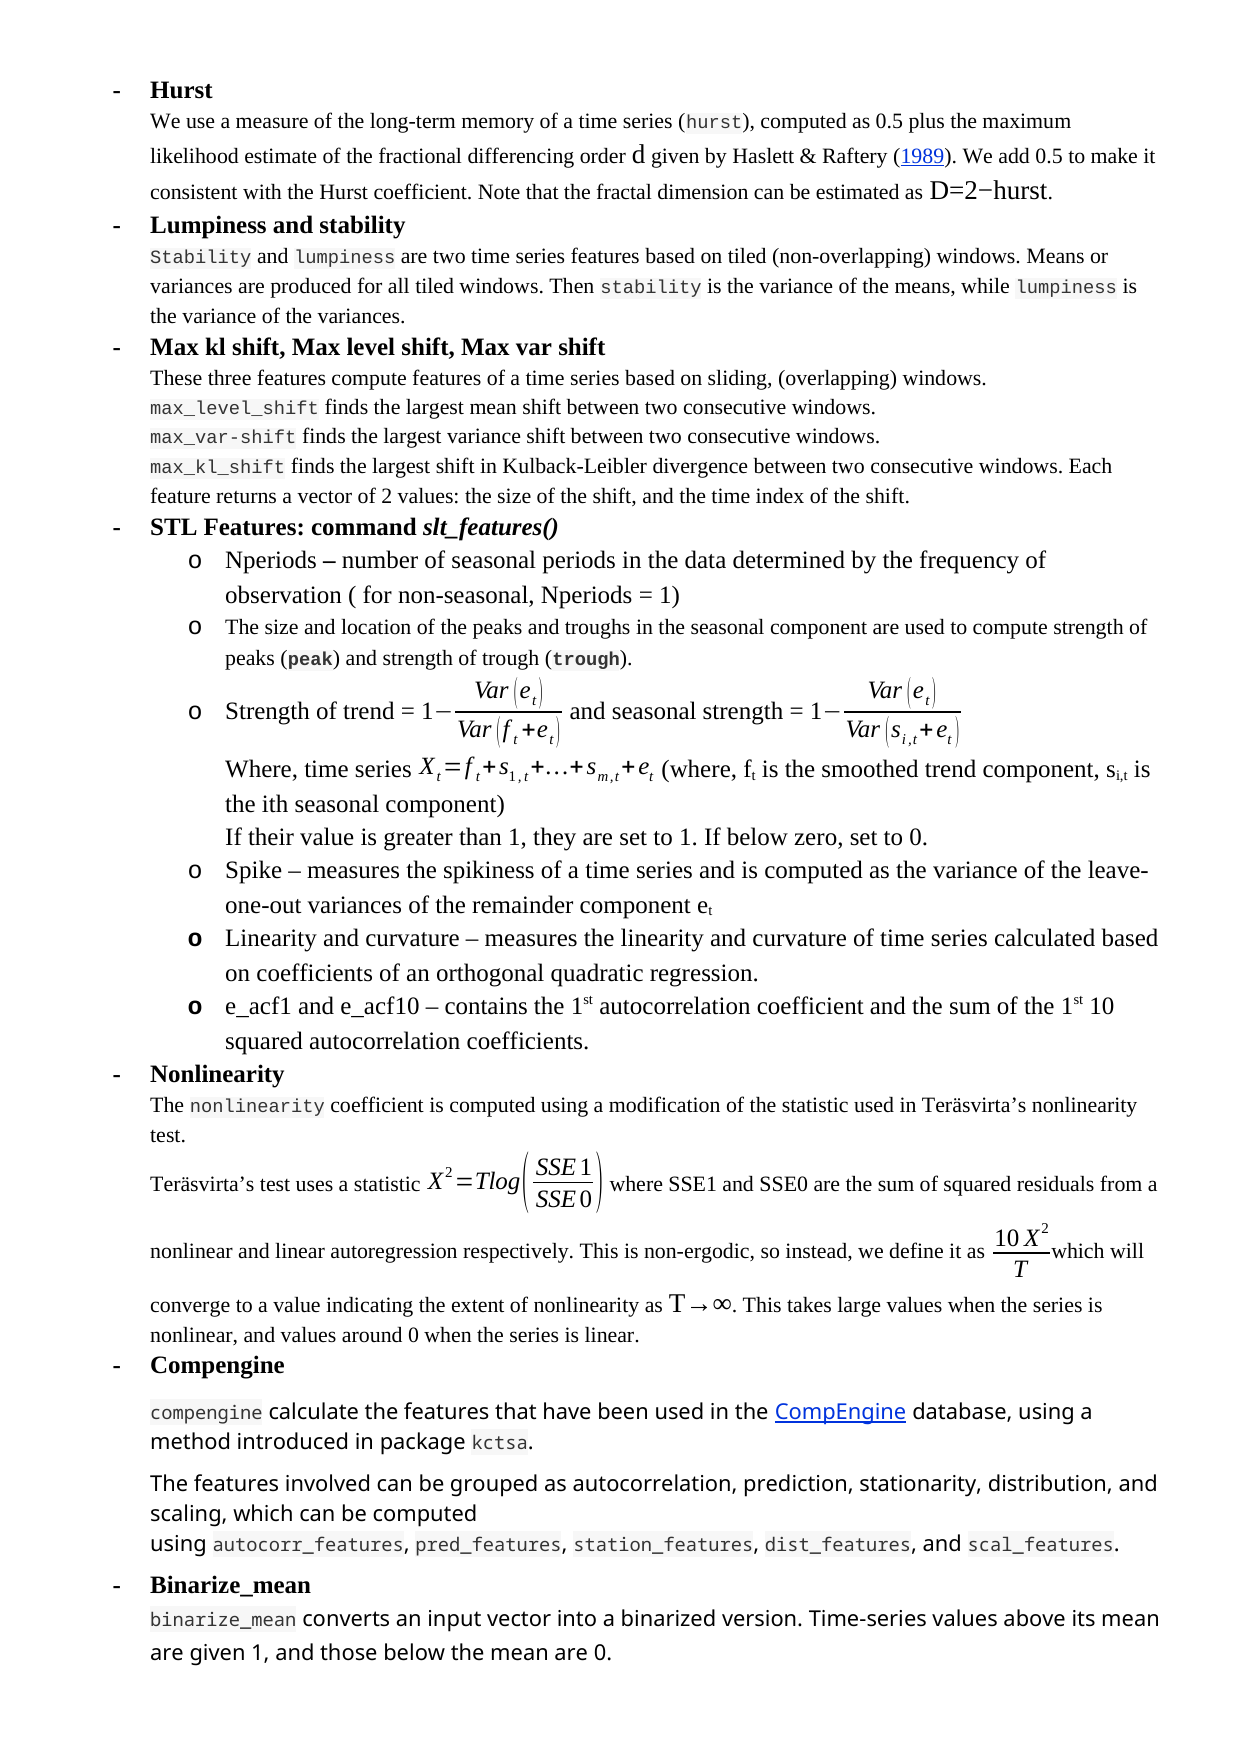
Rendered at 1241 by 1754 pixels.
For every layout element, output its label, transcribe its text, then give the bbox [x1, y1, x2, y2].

list Linearity and curvature – measures the linearity and curvature of time series calculated based on coefficients of an orthogonal quadratic regression. [187, 923, 1165, 987]
list Max kl shift, Max level shift, Max var shift [112, 332, 1165, 360]
list max_var-shift finds the largest variance shift between two consecutive windows. [150, 423, 1165, 449]
list The size and location of the peaks and troughs in the seasonal component are used to compute strength of peaks (peak) and strength of trough (trough). [187, 613, 1165, 671]
list Compengine [112, 1351, 1165, 1379]
list STL Features: command slt_features() [112, 512, 1165, 541]
list We use a measure of the long-term memory of a time series (hurst), computed as 0.5 plus the maximum likelihood estimate of the fractional differencing order d given by Haslett & Raftery (1989). We add 0.5 to make it consistent with the Hurst coefficient. Note that the fractal dimension can be estimated as D=2−hurst. [150, 108, 1165, 206]
list These three features compute features of a time series based on sliding, (overlapping) windows. [150, 365, 1165, 390]
list Spike – measures the spikiness of a time series and is computed as the variance of the leave-one-out variances of the remainder component et [187, 855, 1165, 918]
text The features involved can be grouped as autocorrelation, prediction, stationarity, distribution, and scaling, which can be computed using autocorr_features, pred_features, station_features, dist_features, and scal_features. [150, 1468, 1165, 1557]
list Hurst [112, 75, 1165, 104]
list binarize_mean converts an input vector into a binarized version. Time-series values above its mean are given 1, and those below the mean are 0. [150, 1603, 1165, 1667]
list Binarize_mean [112, 1570, 1165, 1599]
list Where, time series (where, ft is the smoothed trend component, si,t is the ith seasonal component) [225, 753, 1165, 817]
list max_kl_shift finds the largest shift in Kulback-Leibler divergence between two consecutive windows. Each feature returns a vector of 2 values: the size of the shift, and the time index of the shift. [150, 453, 1165, 508]
list Stability and lumpiness are two time series features based on tiled (non-overlapping) windows. Means or variances are produced for all tiled windows. Then stability is the variance of the means, while lumpiness is the variance of the variances. [150, 243, 1165, 328]
list e_acf1 and e_acf10 – contains the 1st autocorrelation coefficient and the sum of the 1st 10 squared autocorrelation coefficients. [187, 991, 1165, 1055]
text compengine calculate the features that have been used in the CompEngine database, using a method introduced in package kctsa. [150, 1396, 1165, 1456]
list Lumpiness and stability [112, 210, 1165, 239]
list The nonlinearity coefficient is computed using a modification of the statistic used in Teräsvirta’s nonlinearity test. [150, 1092, 1165, 1147]
list Nonlinearity [112, 1059, 1165, 1088]
list Strength of trend = and seasonal strength = [187, 675, 1165, 748]
list max_level_shift finds the largest mean shift between two consecutive windows. [150, 394, 1165, 420]
list Teräsvirta’s test uses a statistic where SSE1 and SSE0 are the sum of squared residuals from a nonlinear and linear autoregression respectively. This is non-ergodic, so instead, we define it as which will converge to a value indicating the extent of nonlinearity as T→∞. This takes large values when the series is nonlinear, and values around 0 when the series is linear. [150, 1151, 1165, 1347]
list Nperiods – number of seasonal periods in the data determined by the frequency of observation ( for non-seasonal, Nperiods = 1) [187, 545, 1165, 609]
list If their value is greater than 1, they are set to 1. If below zero, set to 0. [225, 822, 1165, 850]
